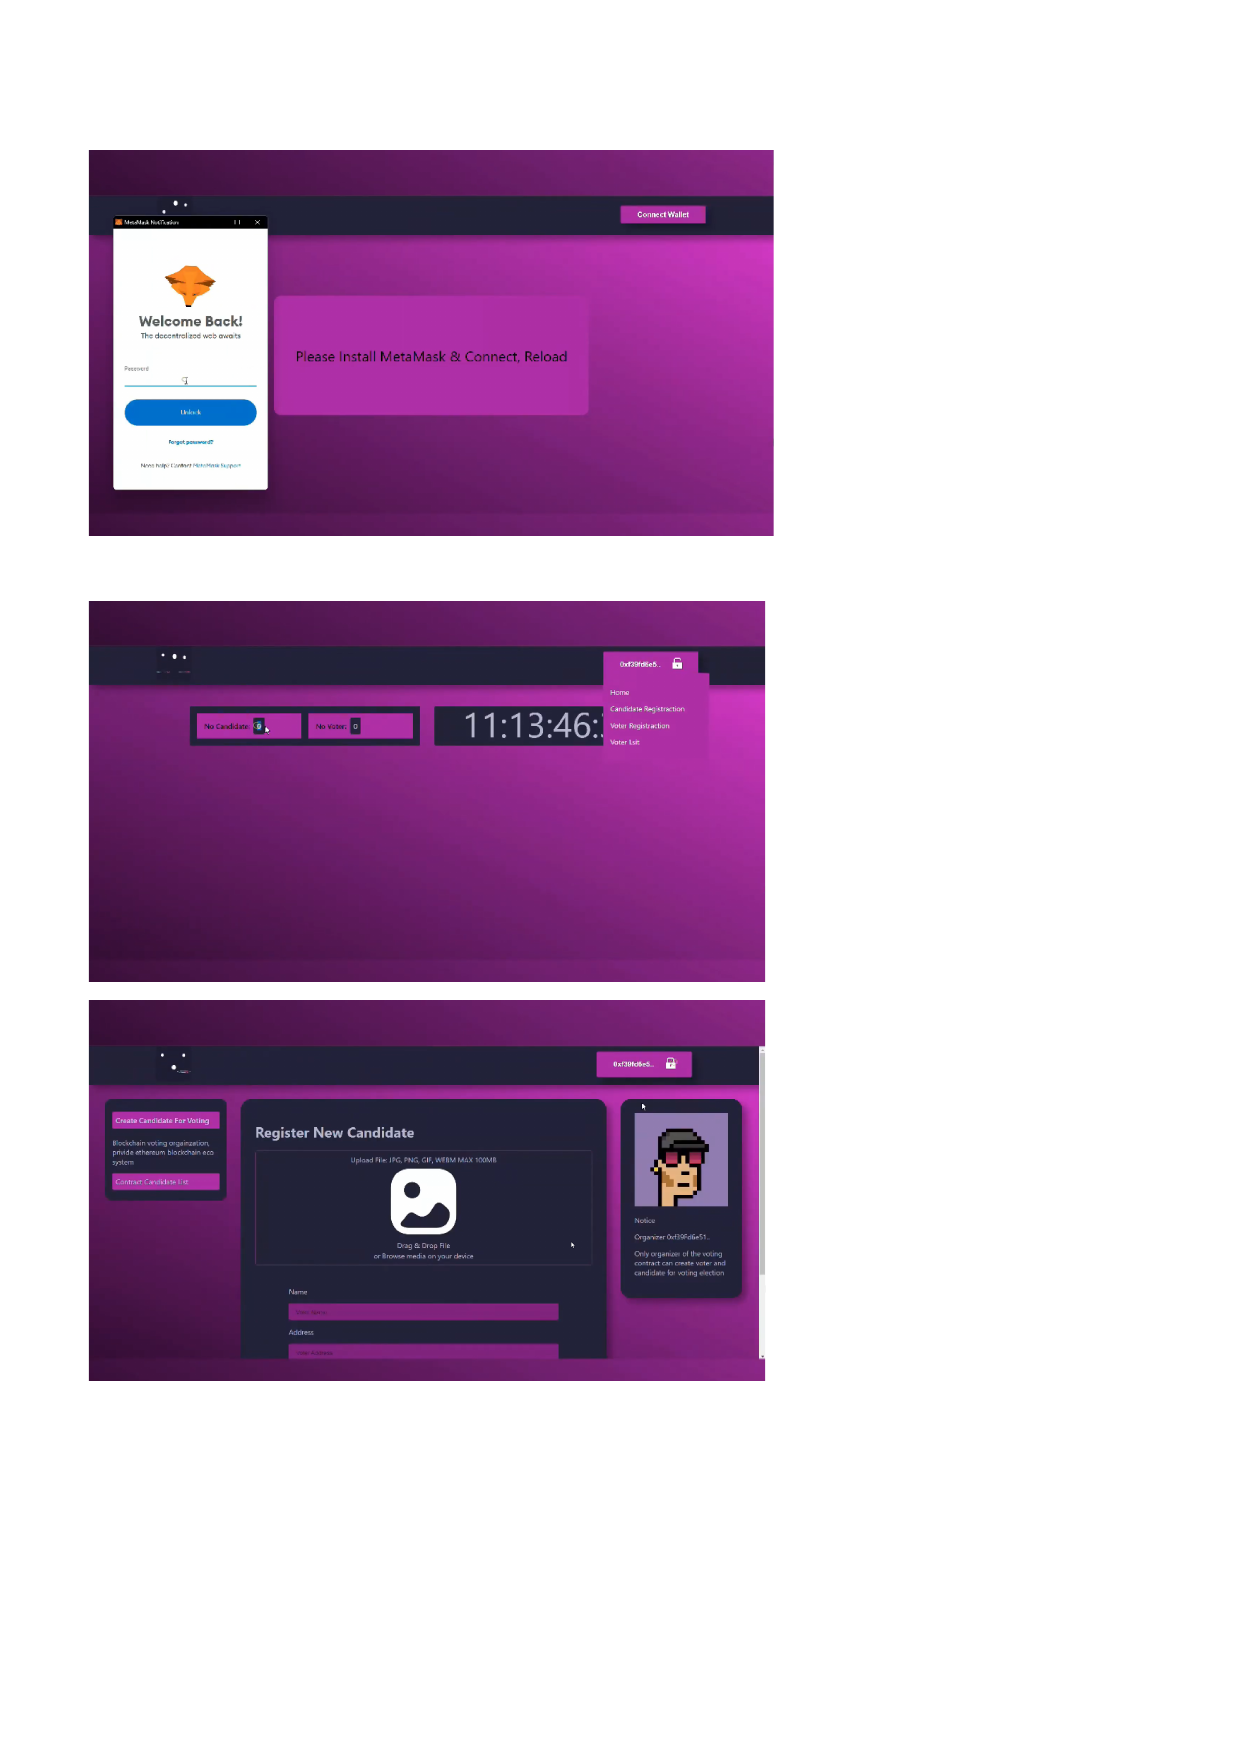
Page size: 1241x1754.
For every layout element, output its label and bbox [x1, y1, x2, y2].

picture [88, 150, 774, 536]
picture [88, 601, 766, 982]
picture [88, 1000, 766, 1381]
